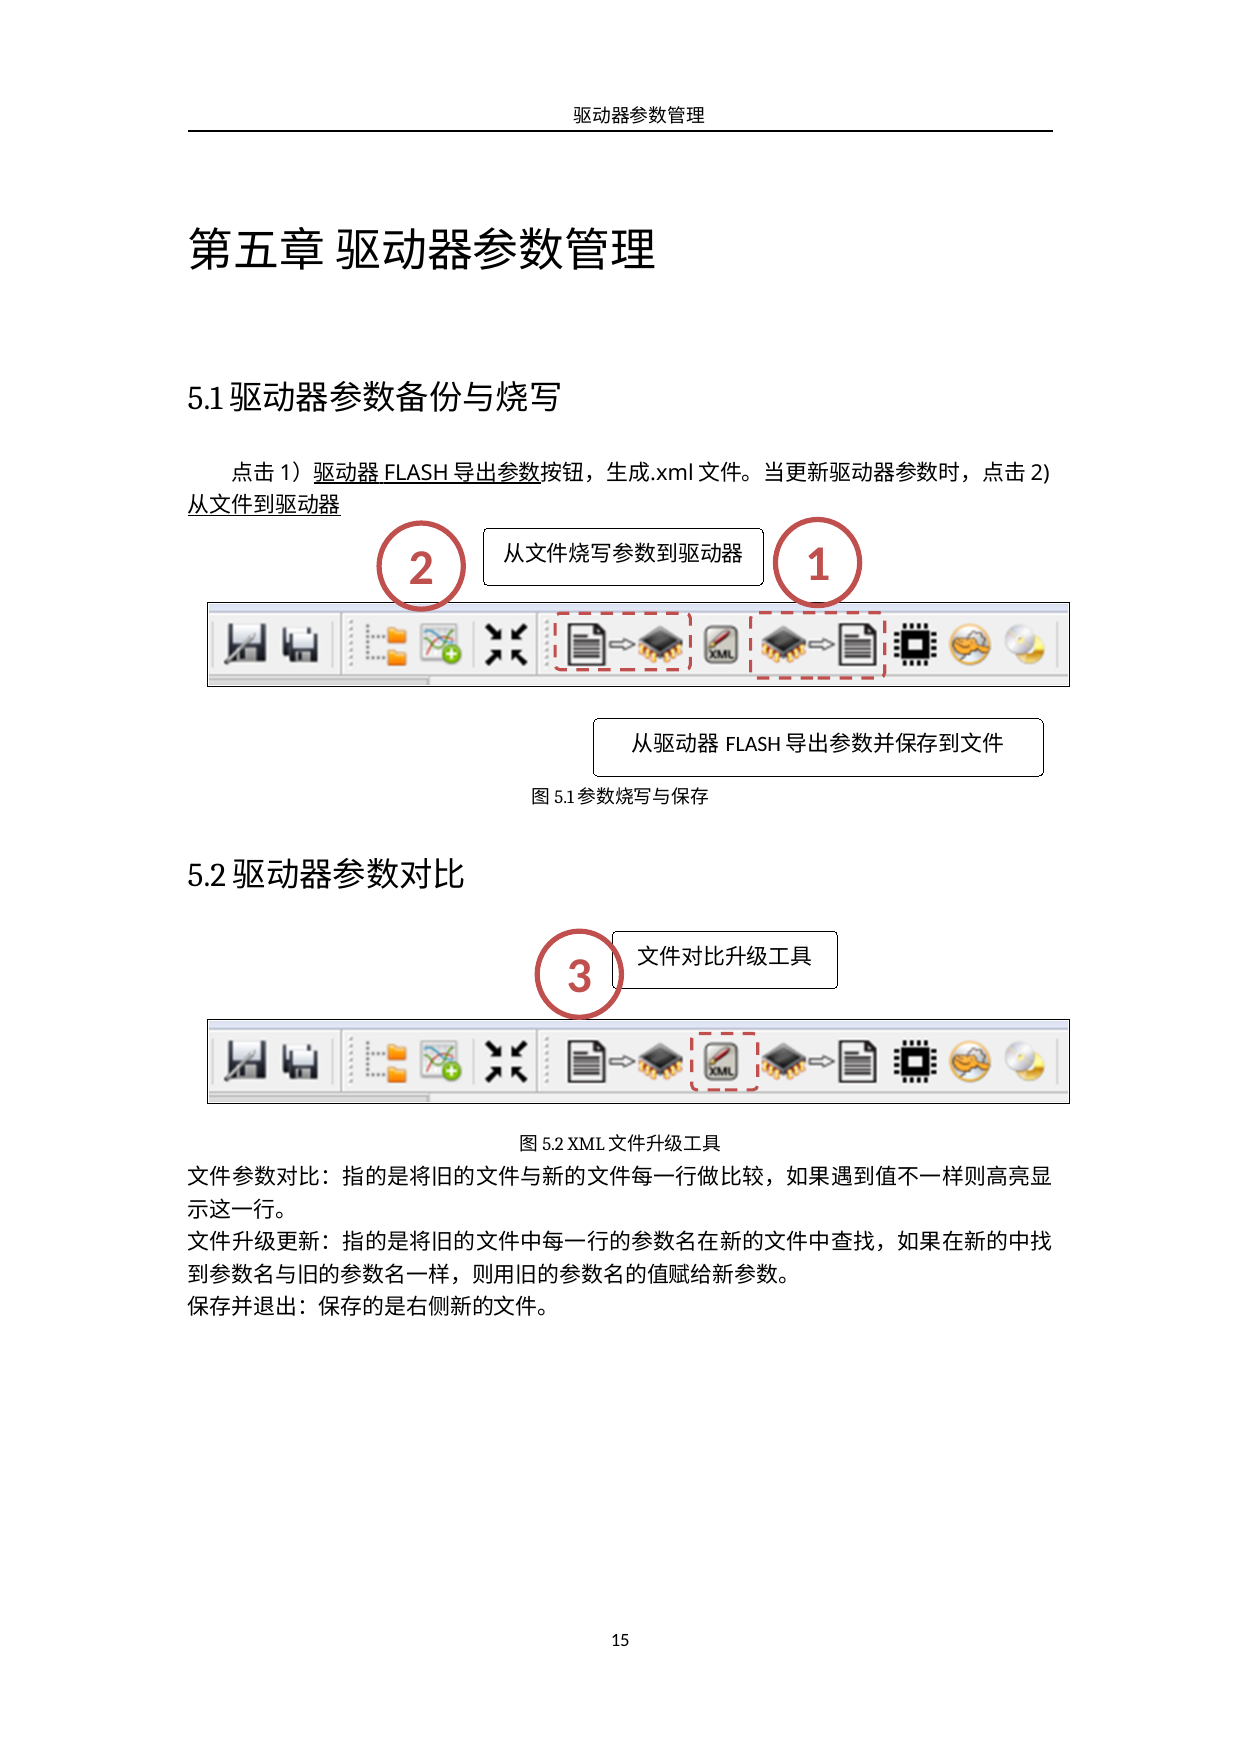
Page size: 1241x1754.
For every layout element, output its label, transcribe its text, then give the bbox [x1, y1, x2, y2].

text 文件参数对比：指的是将旧的文件与新的文件每一行做比较，如果遇到值不一样则高亮显示这一行。 [187, 1159, 1053, 1224]
subtitle 5.1驱动器参数备份与烧写 [187, 362, 1053, 427]
subtitle 5.2驱动器参数对比 [187, 839, 1053, 904]
text 点击1）驱动器FLASH导出参数按钮，生成.xml文件。当更新驱动器参数时，点击2)从文件到驱动器 [187, 454, 1053, 519]
text 图5.1参数烧写与保存 [187, 779, 1053, 812]
text 保存并退出：保存的是右侧新的文件。 [187, 1289, 1053, 1321]
picture [208, 603, 1069, 686]
subtitle 第五章 驱动器参数管理 [187, 197, 1053, 295]
picture [208, 1020, 1069, 1103]
text 图5.2 XML文件升级工具 [187, 1126, 1053, 1159]
text 文件升级更新：指的是将旧的文件中每一行的参数名在新的文件中查找，如果在新的中找到参数名与旧的参数名一样，则用旧的参数名的值赋给新参数。 [187, 1224, 1053, 1289]
